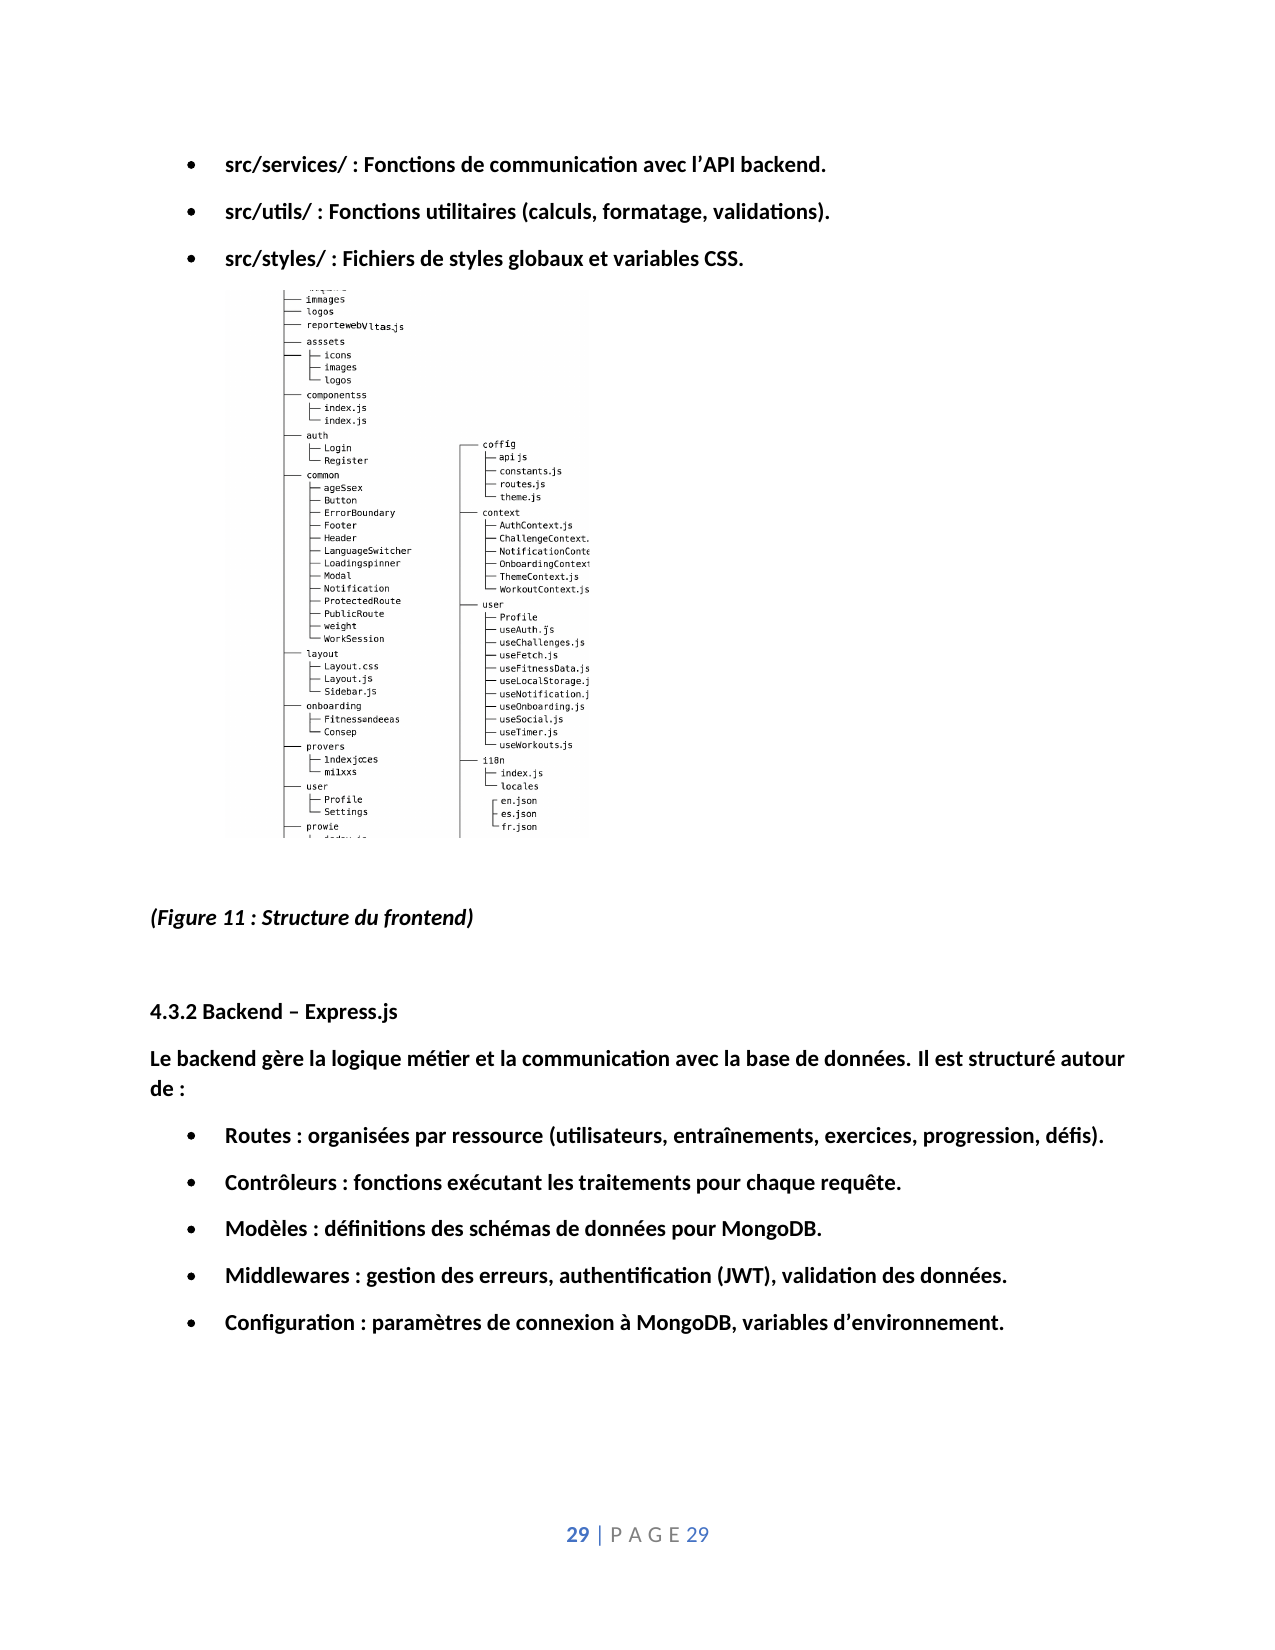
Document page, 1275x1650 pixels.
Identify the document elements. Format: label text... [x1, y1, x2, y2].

list Contrôleurs : fonctions exécutant les traitements pour chaque requête. [187, 1168, 1125, 1196]
picture [225, 290, 590, 838]
list Modèles : définitions des schémas de données pour MongoDB. [187, 1214, 1125, 1243]
text (Figure 11 : Structure du frontend) [150, 903, 1125, 931]
list src/styles/ : Fichiers de styles globaux et variables CSS. [187, 244, 1125, 272]
list Routes : organisées par ressource (utilisateurs, entraînements, exercices, progression, défis). [187, 1121, 1125, 1149]
text 4.3.2 Backend – Express.js [150, 997, 1125, 1025]
list src/services/ : Fonctions de communication avec l’API backend. [187, 150, 1125, 178]
list Middlewares : gestion des erreurs, authentification (JWT), validation des données. [187, 1261, 1125, 1289]
list Configuration : paramètres de connexion à MongoDB, variables d’environnement. [187, 1308, 1125, 1336]
text Le backend gère la logique métier et la communication avec la base de données. Il est structuré autour de : [150, 1044, 1125, 1102]
list src/utils/ : Fonctions utilitaires (calculs, formatage, validations). [187, 197, 1125, 225]
